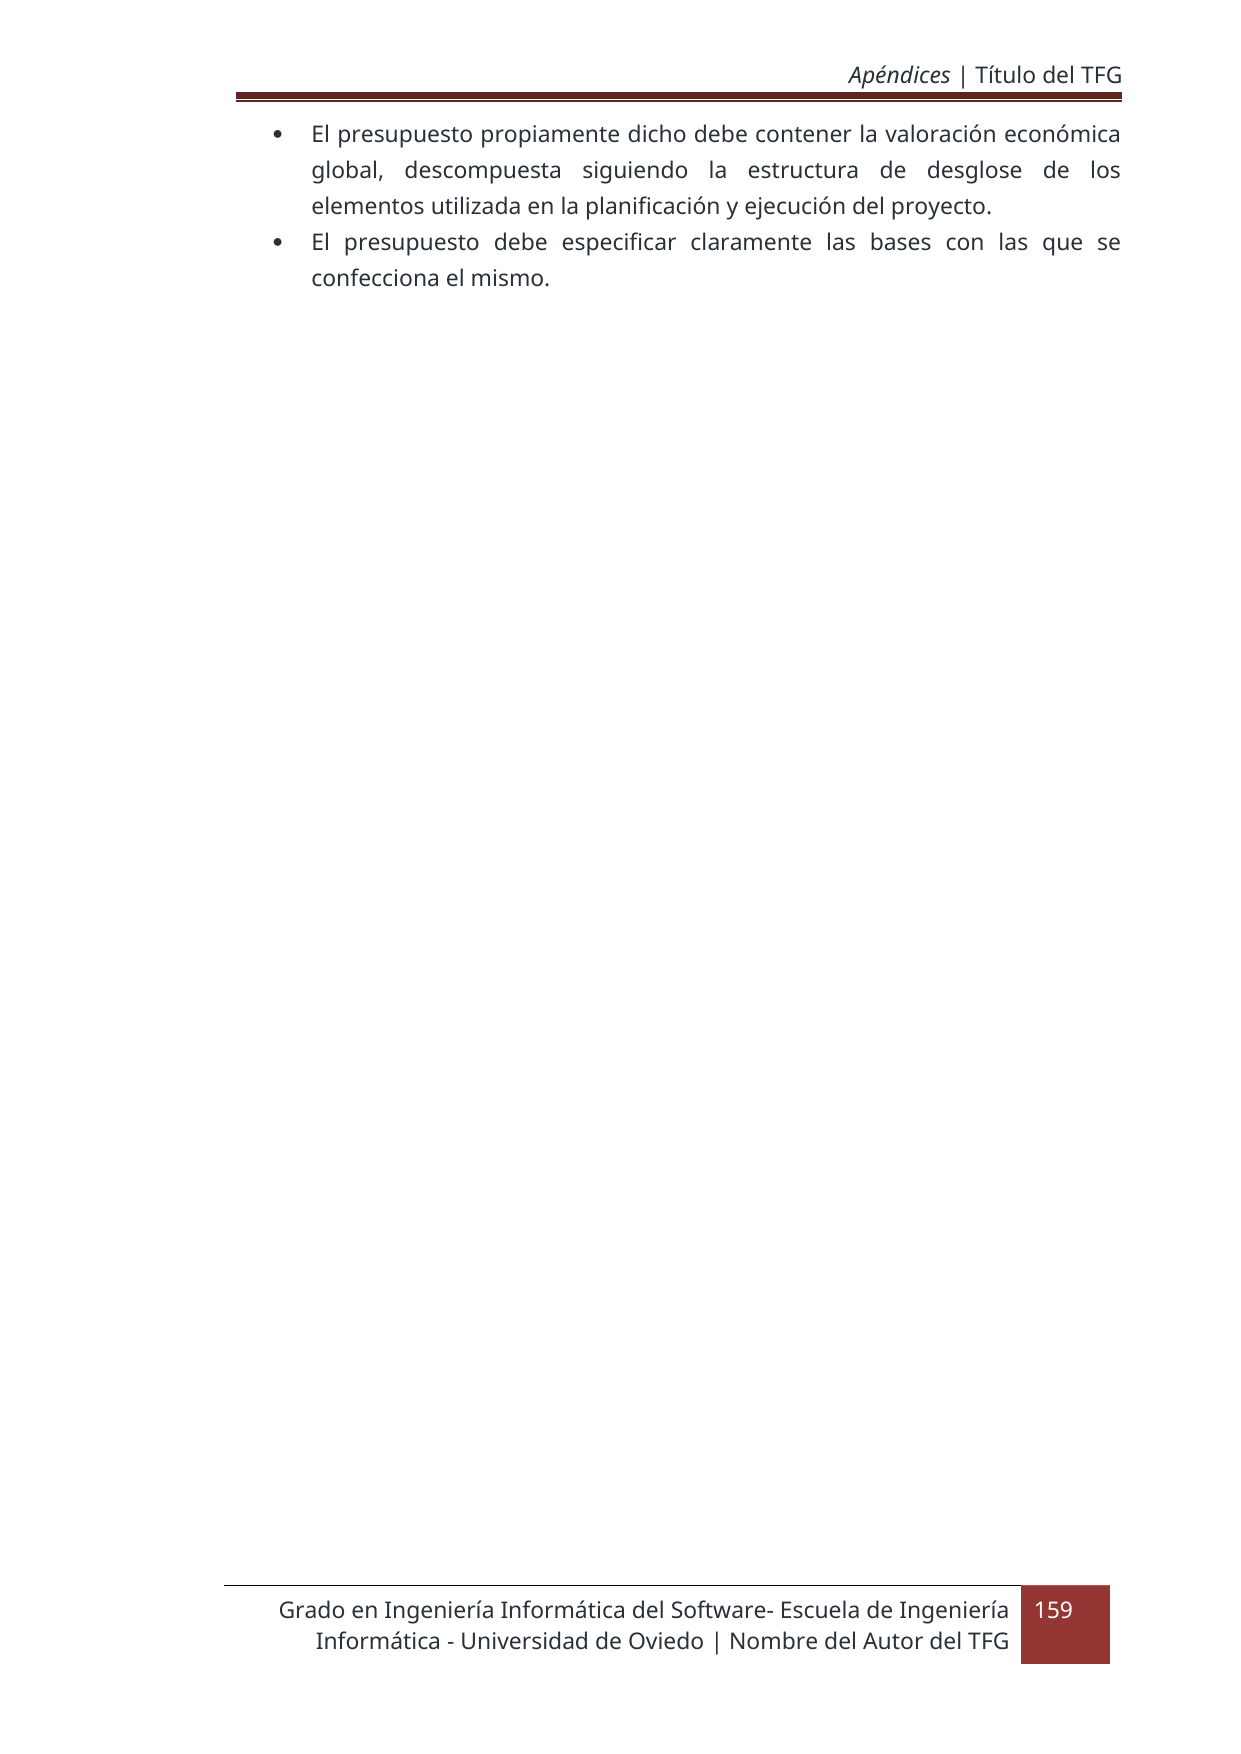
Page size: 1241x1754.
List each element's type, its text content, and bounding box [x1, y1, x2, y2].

list El presupuesto debe especificar claramente las bases con las que se confecciona el mismo. [274, 226, 1122, 293]
list El presupuesto propiamente dicho debe contener la valoración económica global, descompuesta siguiendo la estructura de desglose de los elementos utilizada en la planificación y ejecución del proyecto. [274, 118, 1122, 221]
